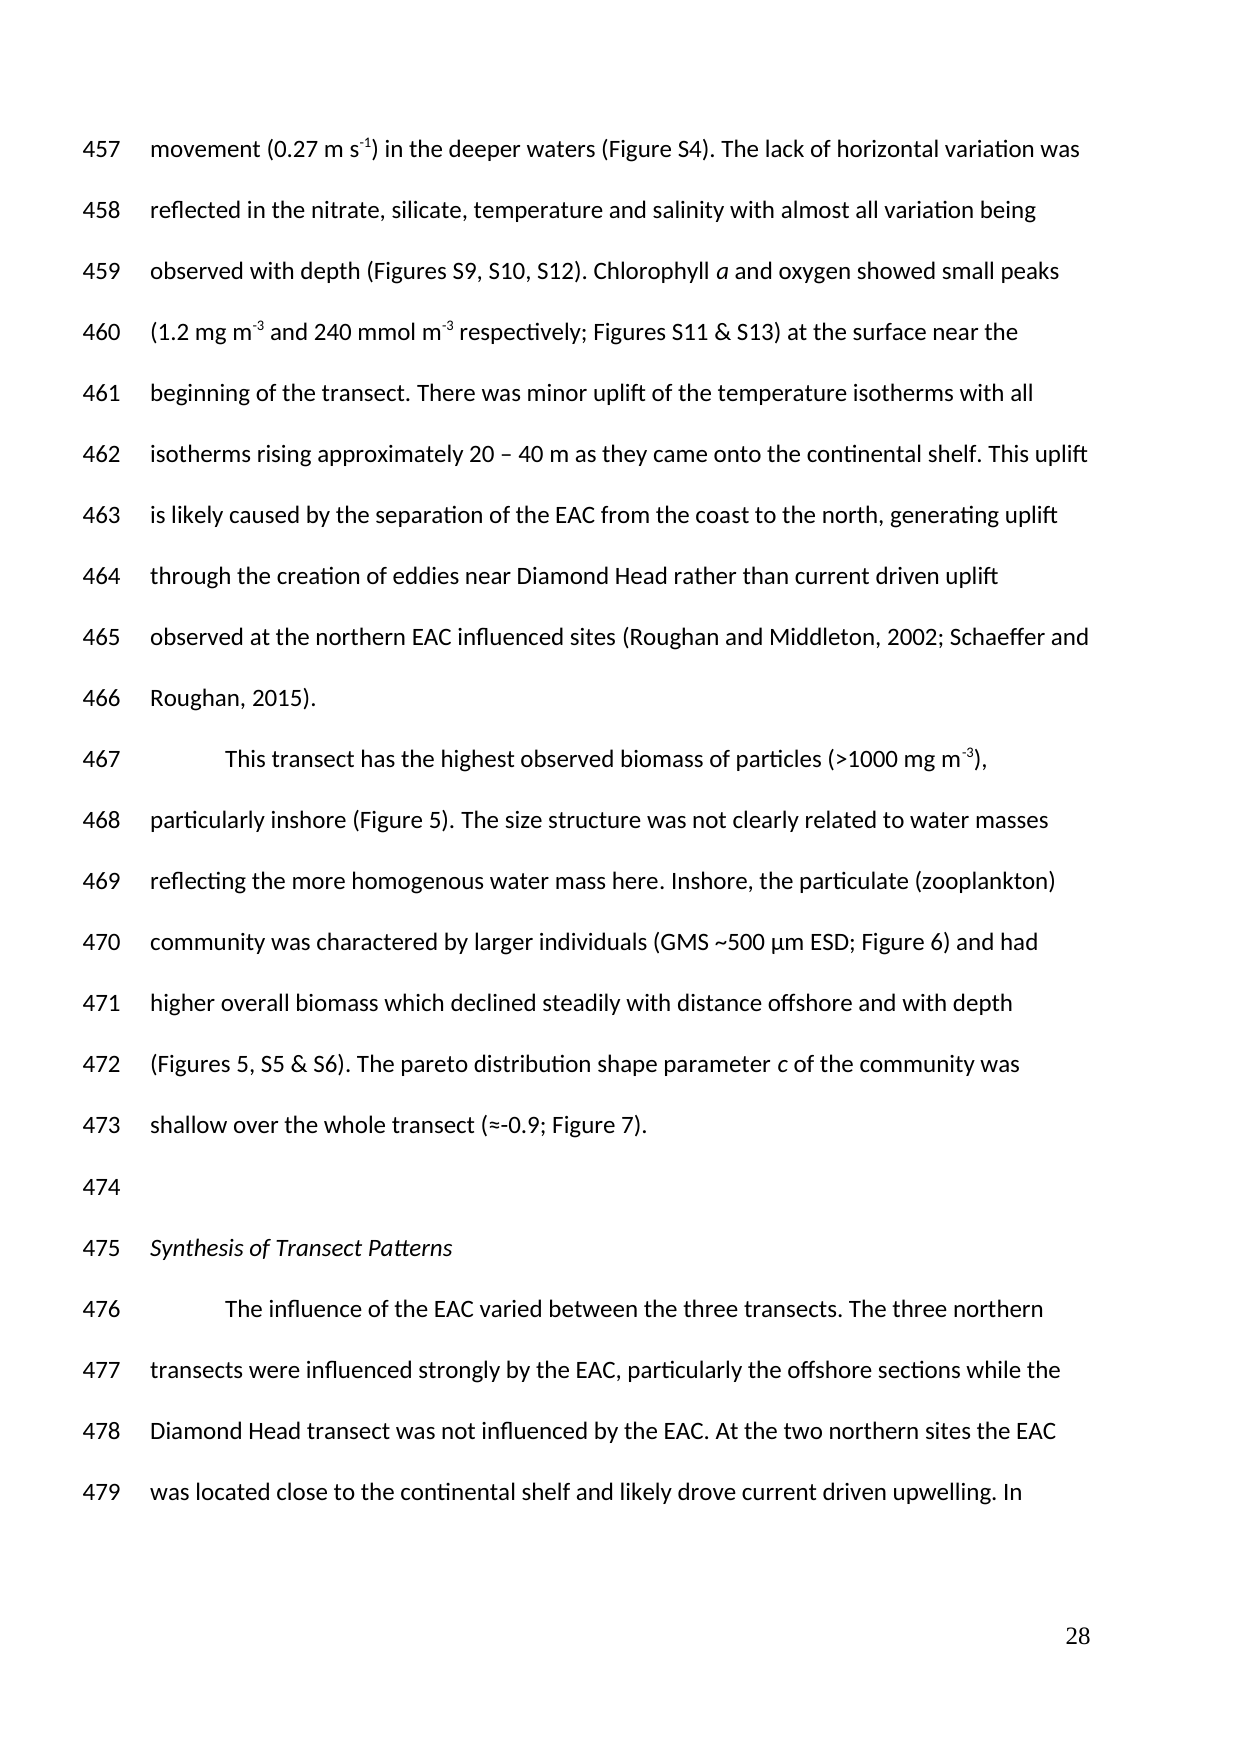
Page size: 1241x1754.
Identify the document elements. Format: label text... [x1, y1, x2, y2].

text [150, 1293, 1090, 1506]
text Synthesis of Transect Patterns [150, 1232, 1090, 1262]
text This transect has the highest observed biomass of particles (>1000 mg m-3), particularly inshore (Figure 5). The size structure was not clearly related to water masses reflecting the more homogenous water mass here. Inshore, the particulate (zooplankton) community was charactered by larger individuals (GMS ~500 µm ESD; Figure 6) and had higher overall biomass which declined steadily with distance offshore and with depth (Figures 5, S5 & S6). The pareto distribution shape parameter c of the community was shallow over the whole transect (≈-0.9; Figure 7). [150, 743, 1090, 1140]
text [150, 133, 1090, 713]
